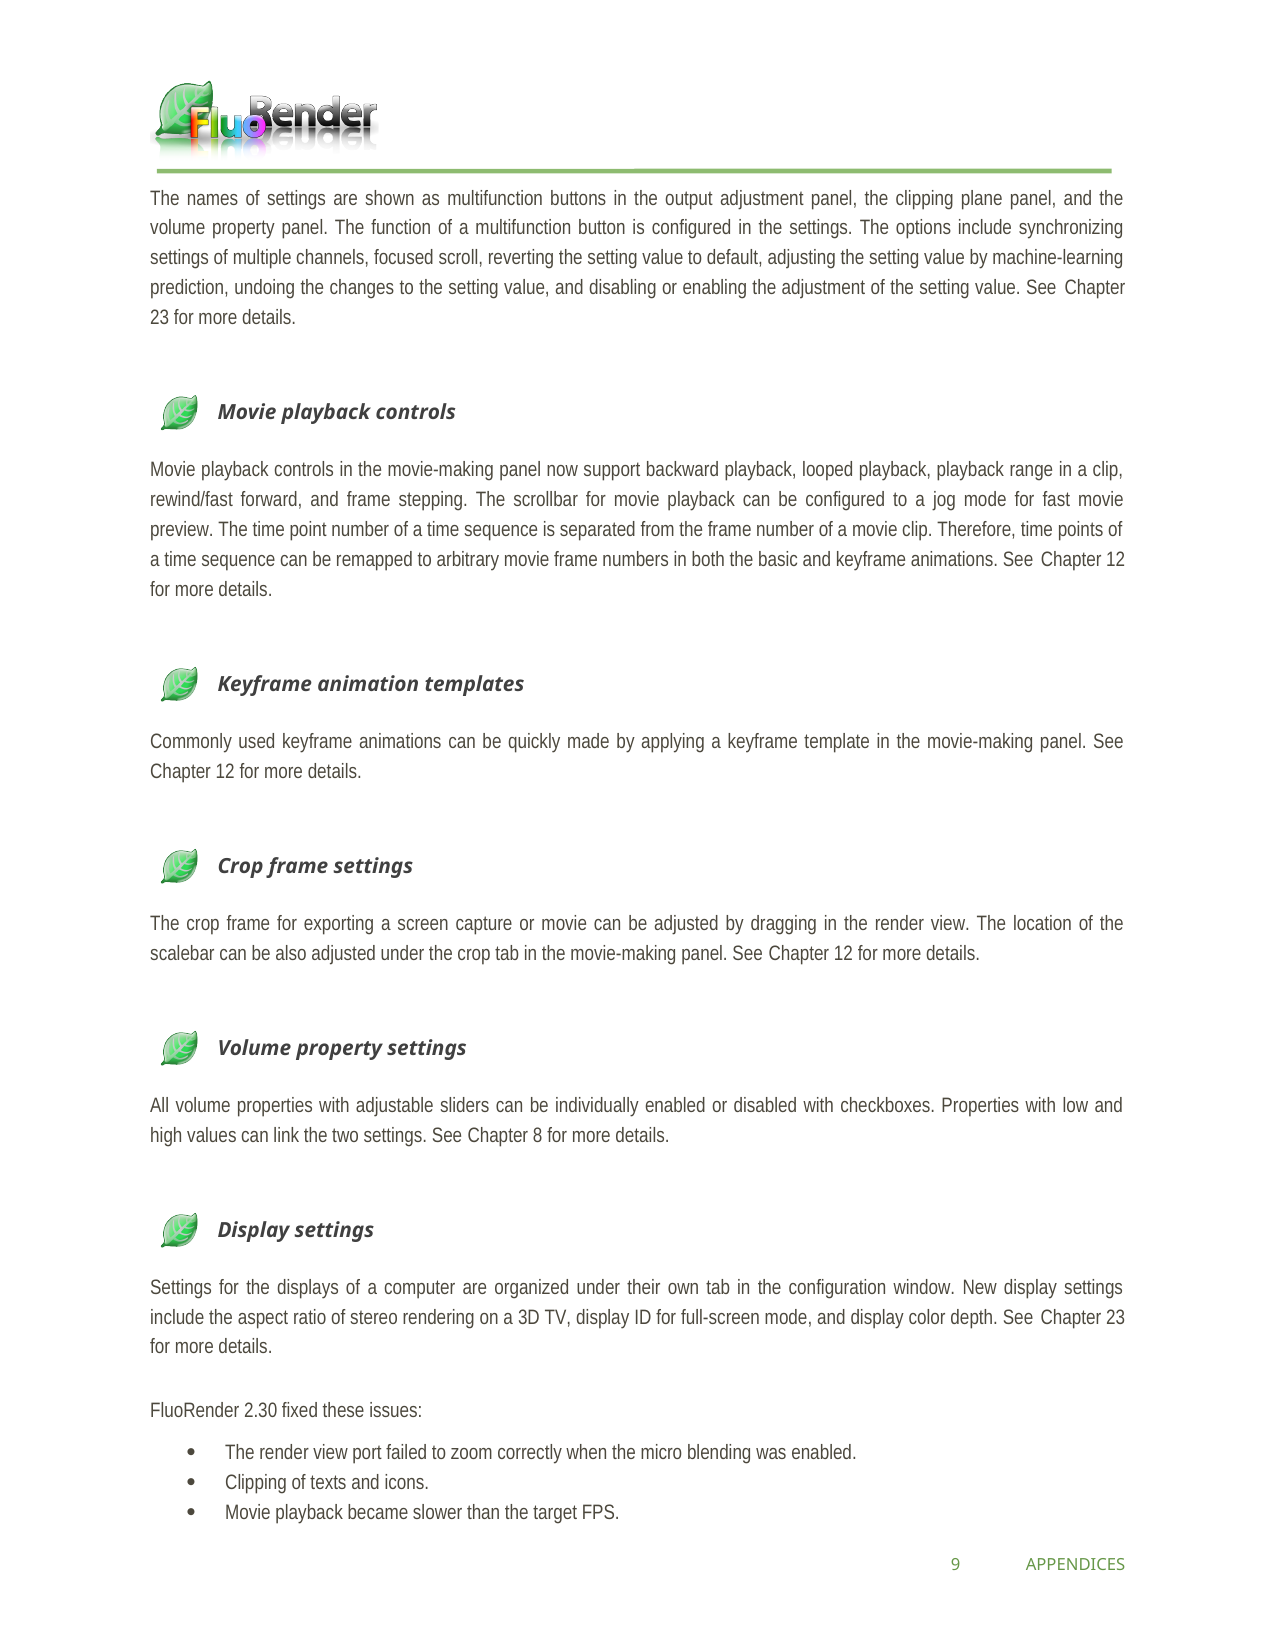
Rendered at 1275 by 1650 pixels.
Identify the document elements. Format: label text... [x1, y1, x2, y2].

table_header Crop frame settings [217, 822, 1125, 911]
table_header Volume property settings [217, 1004, 1125, 1093]
table_header [150, 1186, 217, 1275]
picture [150, 656, 208, 712]
table_header Movie playback controls [217, 368, 1125, 457]
list The render view port failed to zoom correctly when the micro blending was enabled. [187, 1440, 1125, 1464]
text FluoRender 2.30 fixed these issues: [150, 1398, 1125, 1422]
picture [150, 385, 208, 441]
table_header [150, 1004, 217, 1093]
table_header [150, 640, 217, 729]
table_header Display settings [217, 1186, 1125, 1275]
text The crop frame for exporting a screen capture or movie can be adjusted by dragging in the render view. The location of the scalebar can be also adjusted under the crop tab in the movie-making panel. See Chapter 12 for more details. [150, 911, 1125, 964]
table_header [150, 822, 217, 911]
text The names of settings are shown as multifunction buttons in the output adjustment panel, the clipping plane panel, and the volume property panel. The function of a multifunction button is configured in the settings. The options include synchronizing settings of multiple channels, focused scroll, reverting the setting value to default, adjusting the setting value by machine-learning prediction, undoing the changes to the setting value, and disabling or enabling the adjustment of the setting value. See Chapter 23 for more details. [150, 185, 1125, 329]
picture [150, 75, 379, 162]
table_header [150, 368, 217, 457]
picture [150, 1202, 208, 1258]
picture [150, 1020, 208, 1076]
text Settings for the displays of a computer are organized under their own tab in the configuration window. New display settings include the aspect ratio of stereo rendering on a 3D TV, display ID for full-screen mode, and display color depth. See Chapter 23 for more details. [150, 1275, 1125, 1358]
text Commonly used keyframe animations can be quickly made by applying a keyframe template in the movie-making panel. See Chapter 12 for more details. [150, 729, 1125, 783]
picture [150, 838, 208, 894]
list Clipping of texts and icons. [187, 1470, 1125, 1494]
text All volume properties with adjustable sliders can be individually enabled or disabled with checkboxes. Properties with low and high values can link the two settings. See Chapter 8 for more details. [150, 1093, 1125, 1147]
table_header Keyframe animation templates [217, 640, 1125, 729]
list Movie playback became slower than the target FPS. [187, 1500, 1125, 1524]
text Movie playback controls in the movie-making panel now support backward playback, looped playback, playback range in a clip, rewind/fast forward, and frame stepping. The scrollbar for movie playback can be configured to a jog mode for fast movie preview. The time point number of a time sequence is separated from the frame number of a movie clip. Therefore, time points of a time sequence can be remapped to arbitrary movie frame numbers in both the basic and keyframe animations. See Chapter 12 for more details. [150, 457, 1125, 601]
